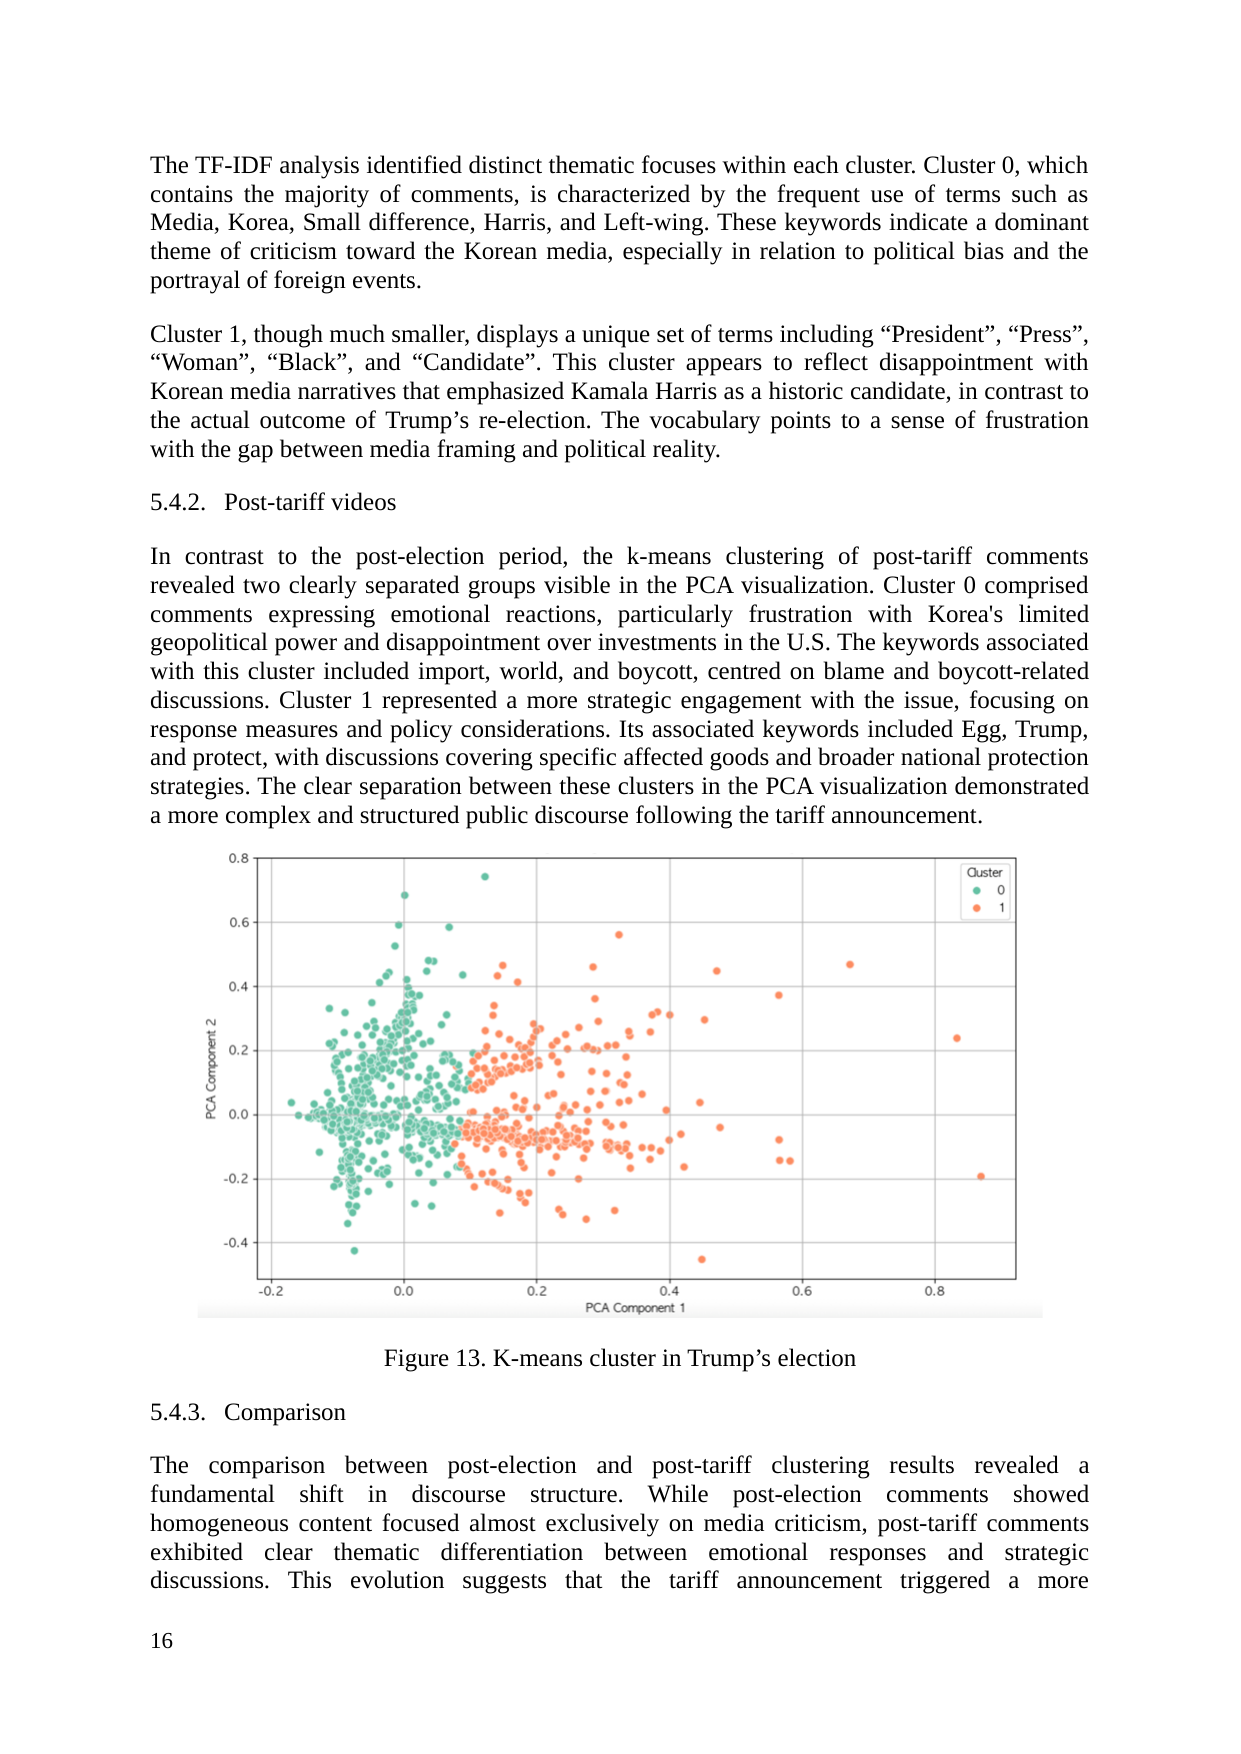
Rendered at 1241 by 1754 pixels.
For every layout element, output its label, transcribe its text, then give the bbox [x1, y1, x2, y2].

text The TF-IDF analysis identified distinct thematic focuses within each cluster. Cluster 0, which contains the majority of comments, is characterized by the frequent use of terms such as Media, Korea, Small difference, Harris, and Left-wing. These keywords indicate a dominant theme of criticism toward the Korean media, especially in relation to political bias and the portrayal of foreign events. [150, 150, 1090, 294]
subtitle Comparison [150, 1397, 1090, 1425]
text In contrast to the post-election period, the k-means clustering of post-tariff comments revealed two clearly separated groups visible in the PCA visualization. Cluster 0 comprised comments expressing emotional reactions, particularly frustration with Korea's limited geopolitical power and disappointment over investments in the U.S. The keywords associated with this cluster included import, world, and boycott, centred on blame and boycott-related discussions. Cluster 1 represented a more strategic engagement with the issue, focusing on response measures and policy considerations. Its associated keywords included Egg, Trump, and protect, with discussions covering specific affected goods and broader national protection strategies. The clear separation between these clusters in the PCA visualization demonstrated a more complex and structured public discourse following the tariff announcement. [150, 541, 1090, 829]
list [150, 1450, 1090, 1594]
subtitle Post-tariff videos [150, 487, 1090, 516]
text Cluster 1, though much smaller, displays a unique set of terms including “President”, “Press”, “Woman”, “Black”, and “Candidate”. This cluster appears to reflect disappointment with Korean media narratives that emphasized Kamala Harris as a historic candidate, in contrast to the actual outcome of Trump’s re-election. The vocabulary points to a sense of frustration with the gap between media framing and political reality. [150, 319, 1090, 462]
picture [197, 853, 1043, 1318]
text Figure 13. K-means cluster in Trump’s election [150, 1343, 1090, 1372]
